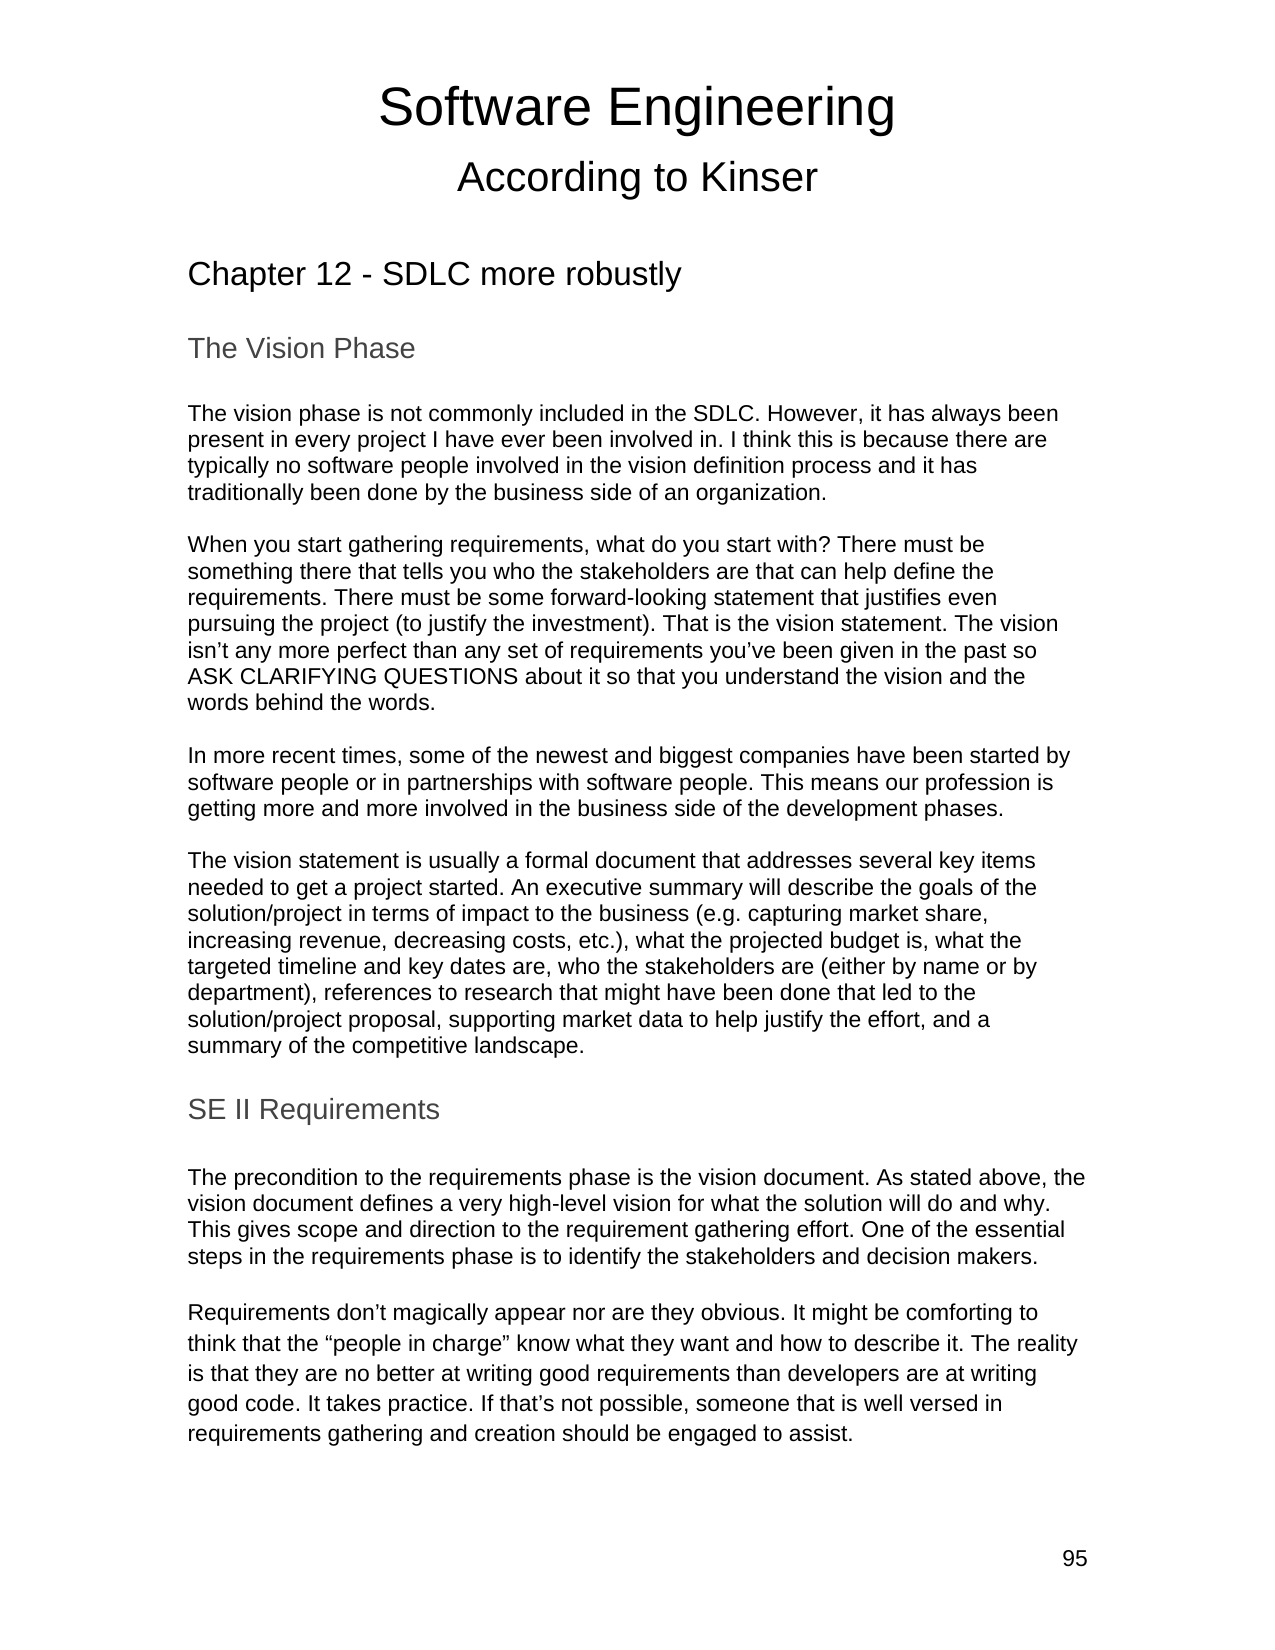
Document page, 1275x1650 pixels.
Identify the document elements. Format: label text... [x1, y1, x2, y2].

text The precondition to the requirements phase is the vision document. As stated above, the vision document defines a very high-level vision for what the solution will do and why. This gives scope and direction to the requirement gathering effort. One of the essential steps in the requirements phase is to identify the stakeholders and decision makers. [187, 1164, 1087, 1269]
subtitle Chapter 12 - SDLC more robustly [187, 254, 1087, 292]
text Requirements don’t magically appear nor are they obvious. It might be comforting to think that the “people in charge” know what they want and how to describe it. The reality is that they are no better at writing good requirements than developers are at writing good code. It takes practice. If that’s not possible, someone that is well versed in requirements gathering and creation should be engaged to assist. [187, 1299, 1087, 1447]
text The vision phase is not commonly included in the SDLC. However, it has always been present in every project I have ever been involved in. I think this is because there are typically no software people involved in the vision definition process and it has traditionally been done by the business side of an organization. [187, 399, 1087, 505]
text In more recent times, some of the newest and biggest companies have been started by software people or in partnerships with software people. This means our profession is getting more and more involved in the business side of the development phases. [187, 742, 1087, 821]
subtitle SE II Requirements [187, 1092, 1087, 1125]
subtitle The Vision Phase [187, 331, 1087, 365]
text The vision statement is usually a formal document that addresses several key items needed to get a project started. An executive summary will describe the goals of the solution/project in terms of impact to the business (e.g. capturing market share, increasing revenue, decreasing costs, etc.), what the projected budget is, what the targeted timeline and key dates are, who the stakeholders are (either by name or by department), references to research that might have been done that led to the solution/project proposal, supporting market data to help justify the effort, and a summary of the competitive landscape. [187, 847, 1087, 1058]
text When you start gathering requirements, what do you start with? There must be something there that tells you who the stakeholders are that can help define the requirements. There must be some forward-looking statement that justifies even pursuing the project (to justify the investment). That is the vision statement. The vision isn’t any more perfect than any set of requirements you’ve been given in the past so ASK CLARIFYING QUESTIONS about it so that you understand the vision and the words behind the words. [187, 531, 1087, 716]
